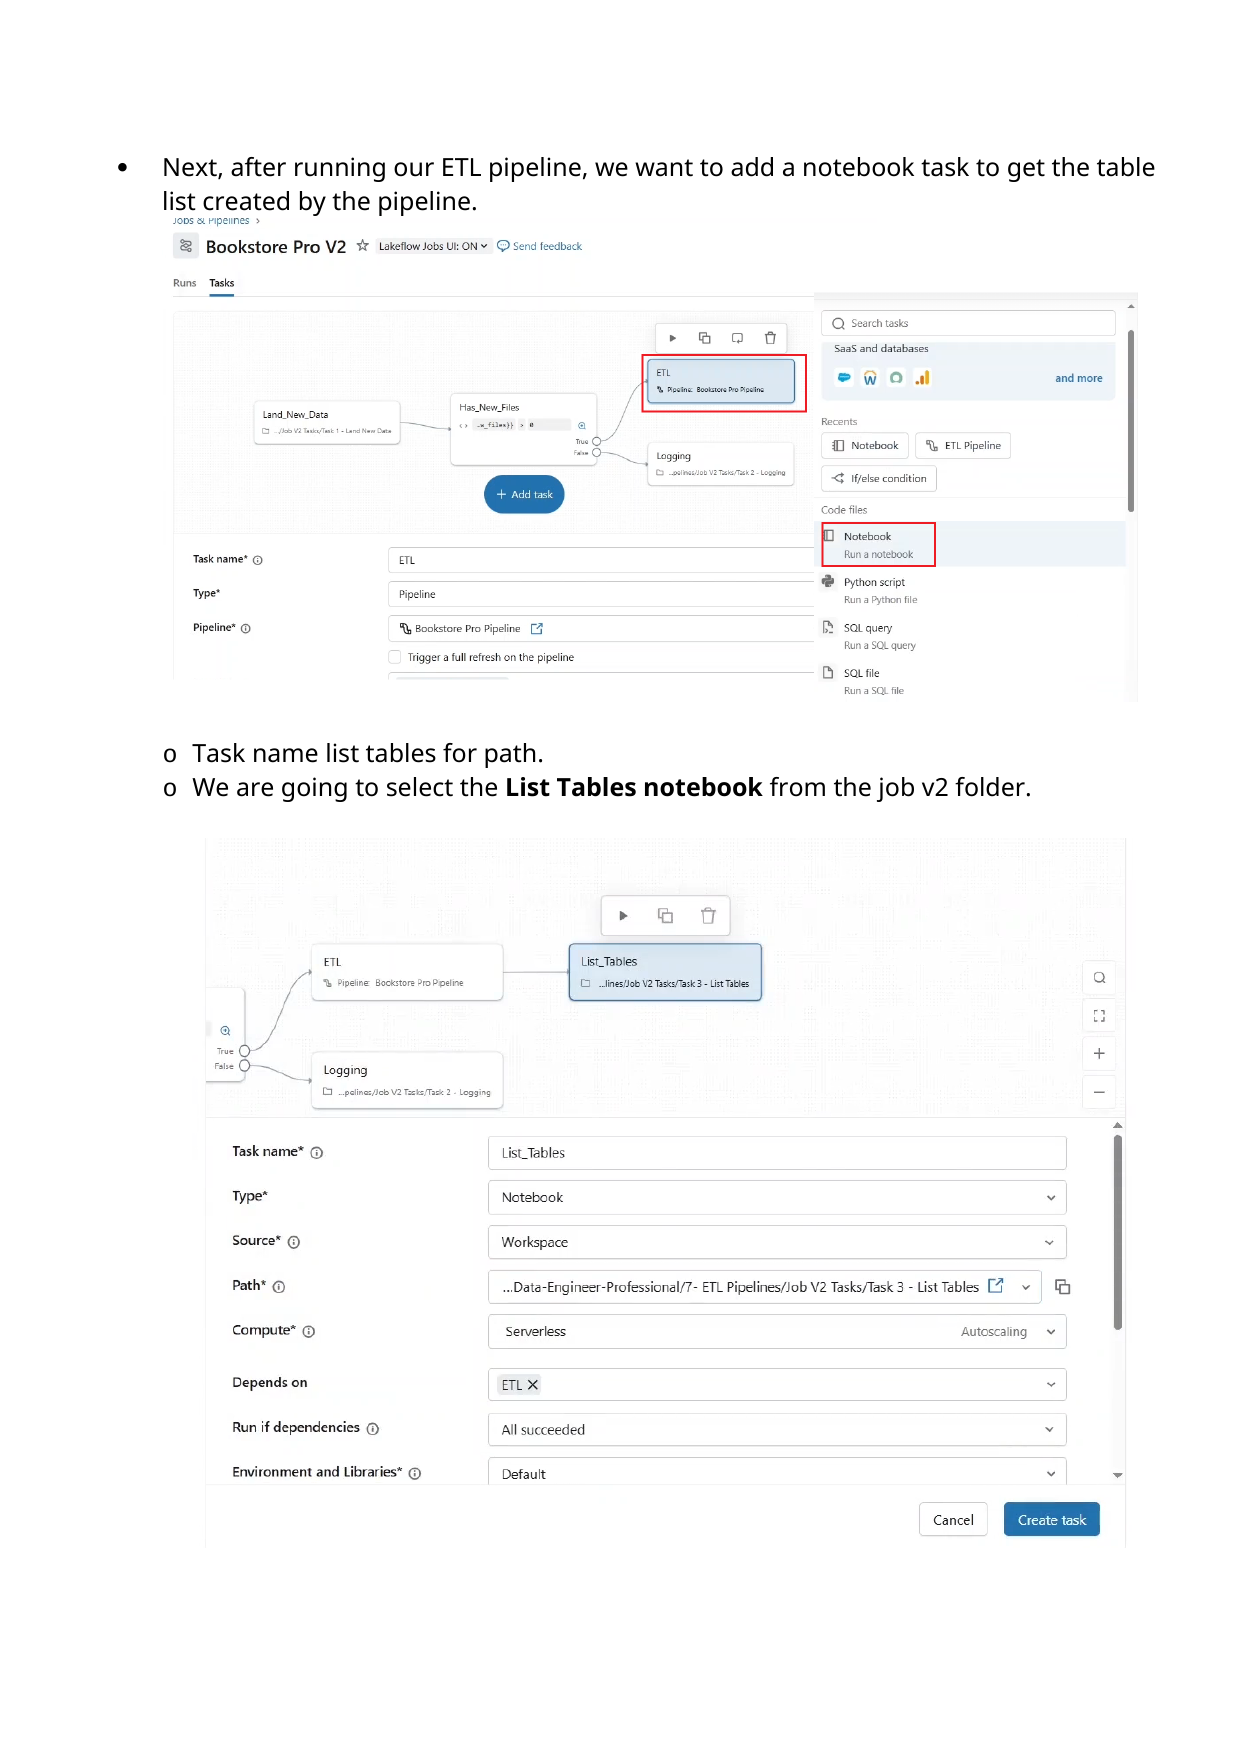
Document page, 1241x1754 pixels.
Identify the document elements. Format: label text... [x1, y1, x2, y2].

list Next, after running our ETL pipeline, we want to add a notebook task to get the table list created by the pipeline. [118, 150, 1167, 218]
list We are going to select the List Tables notebook from the job v2 folder. [162, 770, 1167, 804]
picture [161, 218, 1138, 702]
list Task name list tables for path. [162, 736, 1167, 770]
picture [192, 838, 1137, 1548]
